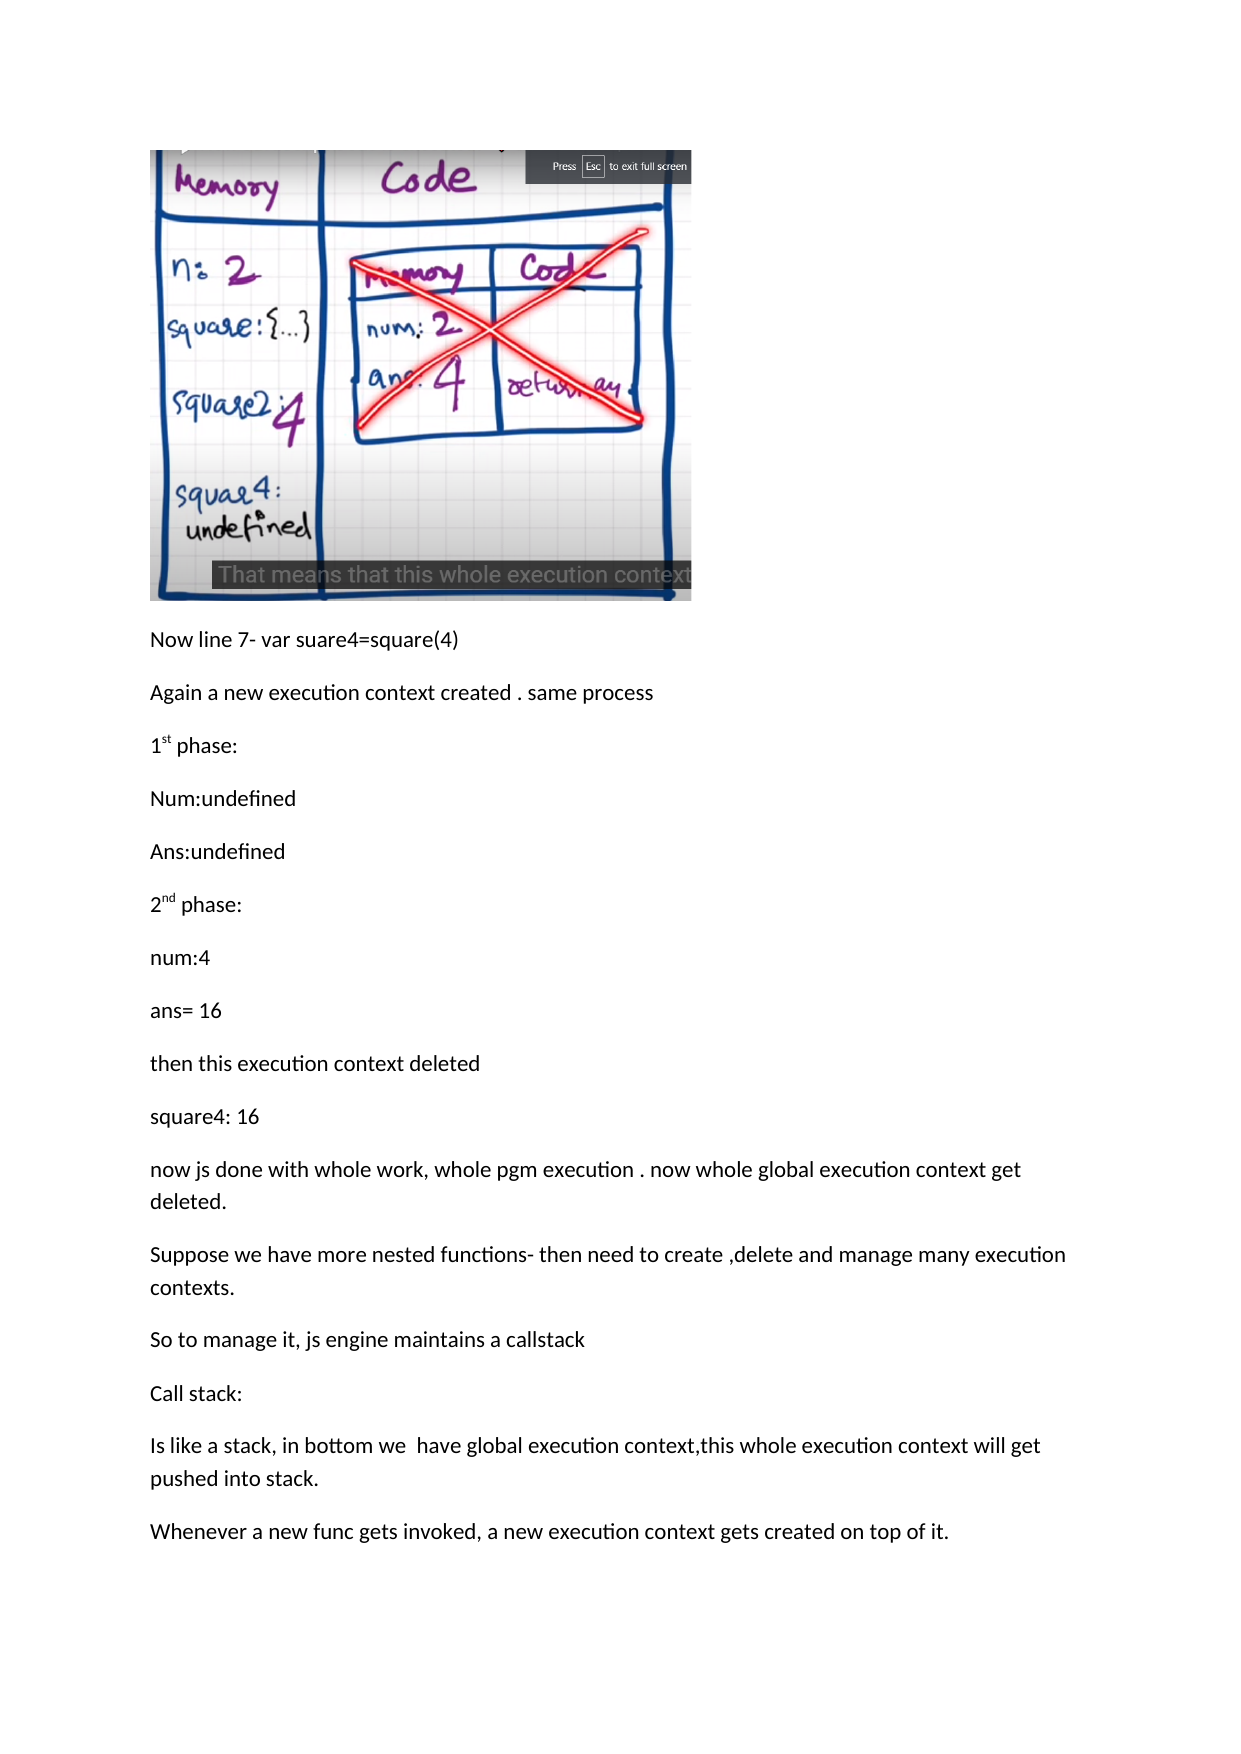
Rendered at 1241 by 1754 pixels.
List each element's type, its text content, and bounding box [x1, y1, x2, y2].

text now js done with whole work, whole pgm execution . now whole global execution context get deleted. [150, 1155, 1090, 1215]
text 2nd phase: [150, 890, 1090, 918]
text num:4 [150, 943, 1090, 971]
text Num:undefined [150, 784, 1090, 812]
text then this execution context deleted [150, 1049, 1090, 1077]
text Now line 7- var suare4=square(4) [150, 625, 1090, 653]
text Ans:undefined [150, 837, 1090, 865]
text Whenever a new func gets invoked, a new execution context gets created on top of it. [150, 1517, 1090, 1545]
text Suppose we have more nested functions- then need to create ,delete and manage many execution contexts. [150, 1240, 1090, 1301]
picture [150, 150, 692, 601]
text So to manage it, js engine maintains a callstack [150, 1326, 1090, 1354]
text 1st phase: [150, 731, 1090, 759]
text Again a new execution context created . same process [150, 678, 1090, 706]
text square4: 16 [150, 1102, 1090, 1130]
text Is like a stack, in bottom we have global execution context,this whole execution context will get pushed into stack. [150, 1432, 1090, 1492]
text Call stack: [150, 1379, 1090, 1407]
text ans= 16 [150, 996, 1090, 1024]
